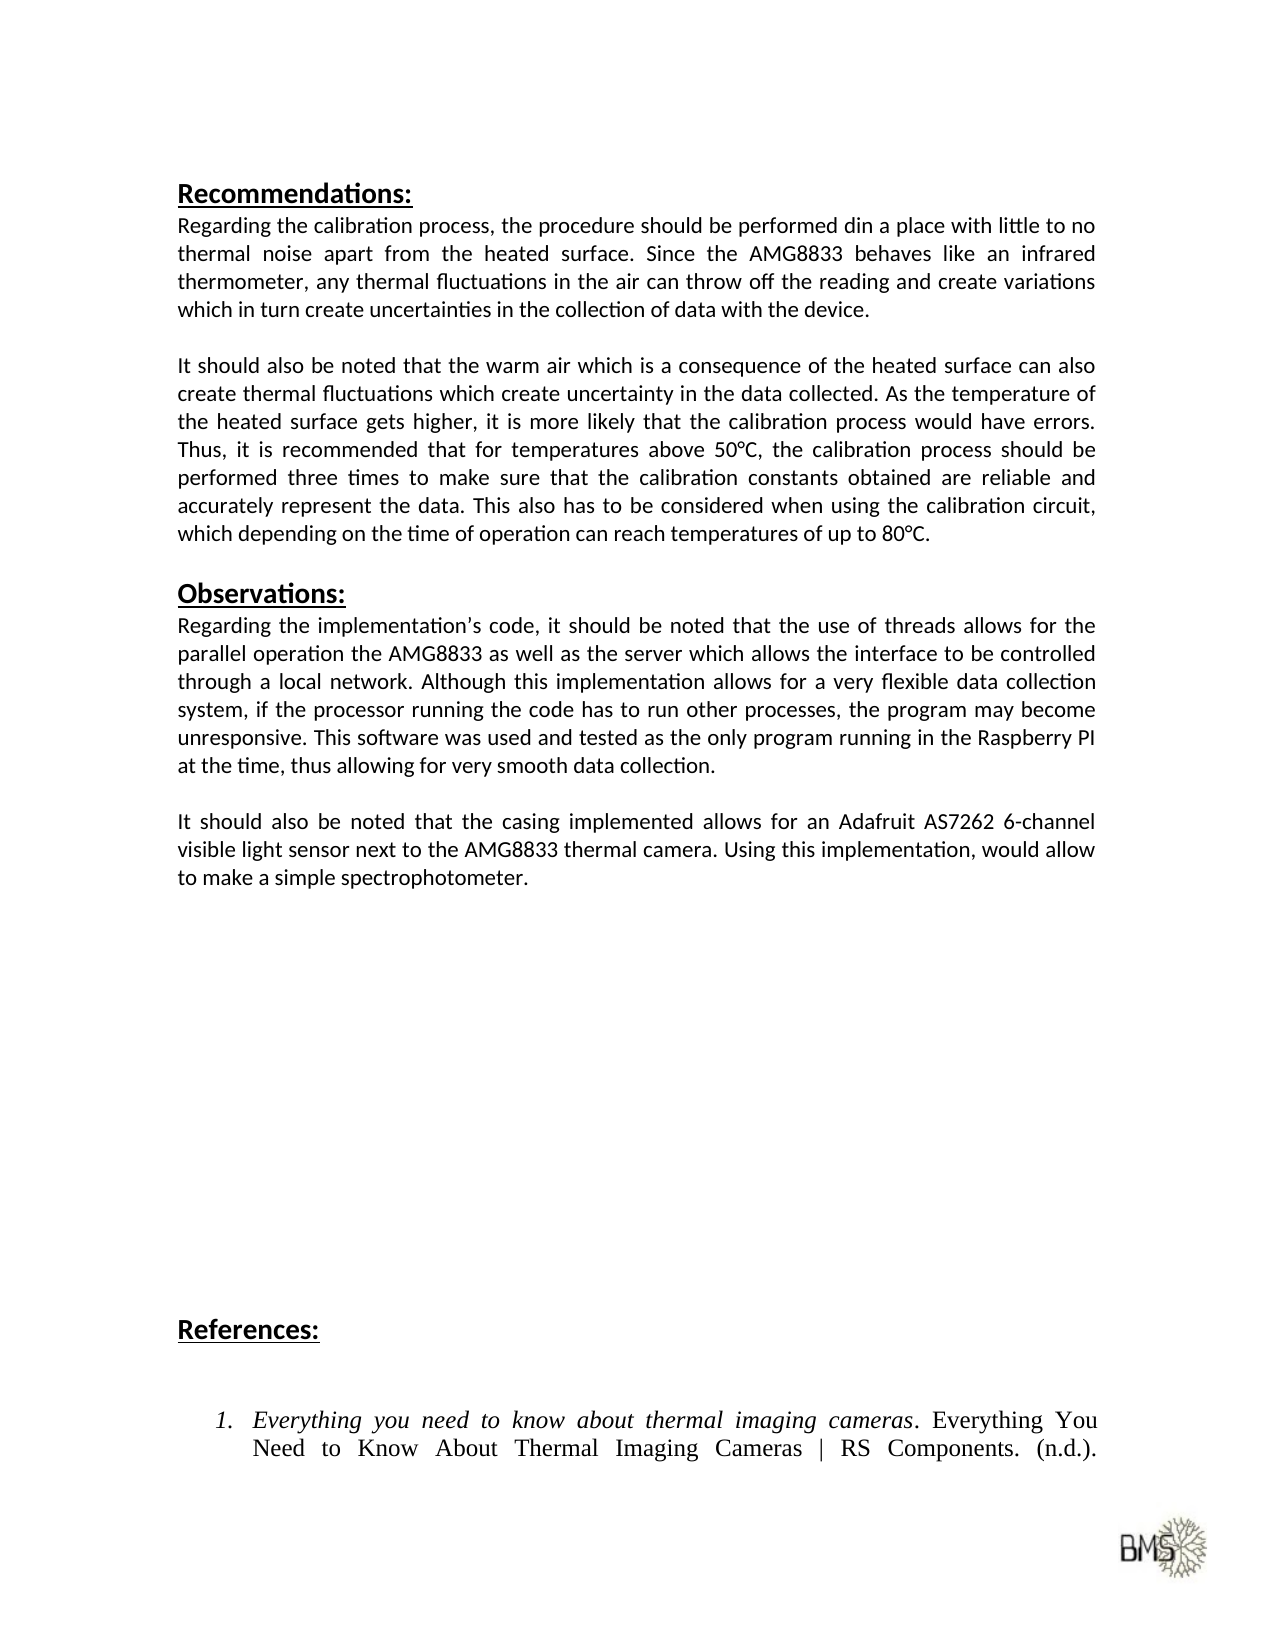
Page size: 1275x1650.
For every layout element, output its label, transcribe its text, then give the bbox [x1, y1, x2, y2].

text Regarding the implementation’s code, it should be noted that the use of threads allows for the parallel operation the AMG8833 as well as the server which allows the interface to be controlled through a local network. Although this implementation allows for a very flexible data collection system, if the processor running the code has to run other processes, the program may become unresponsive. This software was used and tested as the only program running in the Raspberry PI at the time, thus allowing for very smooth data collection. [177, 611, 1098, 779]
text References: [177, 1311, 1098, 1347]
text It should also be noted that the casing implemented allows for an Adafruit AS7262 6-channel visible light sensor next to the AMG8833 thermal camera. Using this implementation, would allow to make a simple spectrophotometer. [177, 807, 1098, 891]
text Regarding the calibration process, the procedure should be performed din a place with little to no thermal noise apart from the heated surface. Since the AMG8833 behaves like an infrared thermometer, any thermal fluctuations in the air can throw off the reading and create variations which in turn create uncertainties in the collection of data with the device. [177, 211, 1098, 323]
picture [1116, 1502, 1207, 1593]
text Observations: [177, 576, 1098, 611]
text Recommendations: [177, 176, 1098, 211]
text It should also be noted that the warm air which is a consequence of the heated surface can also create thermal fluctuations which create uncertainty in the data collected. As the temperature of the heated surface gets higher, it is more likely that the calibration process would have errors. Thus, it is recommended that for temperatures above 50°C, the calibration process should be performed three times to make sure that the calibration constants obtained are reliable and accurately represent the data. This also has to be considered when using the calibration circuit, which depending on the time of operation can reach temperatures of up to 80°C. [177, 351, 1098, 547]
